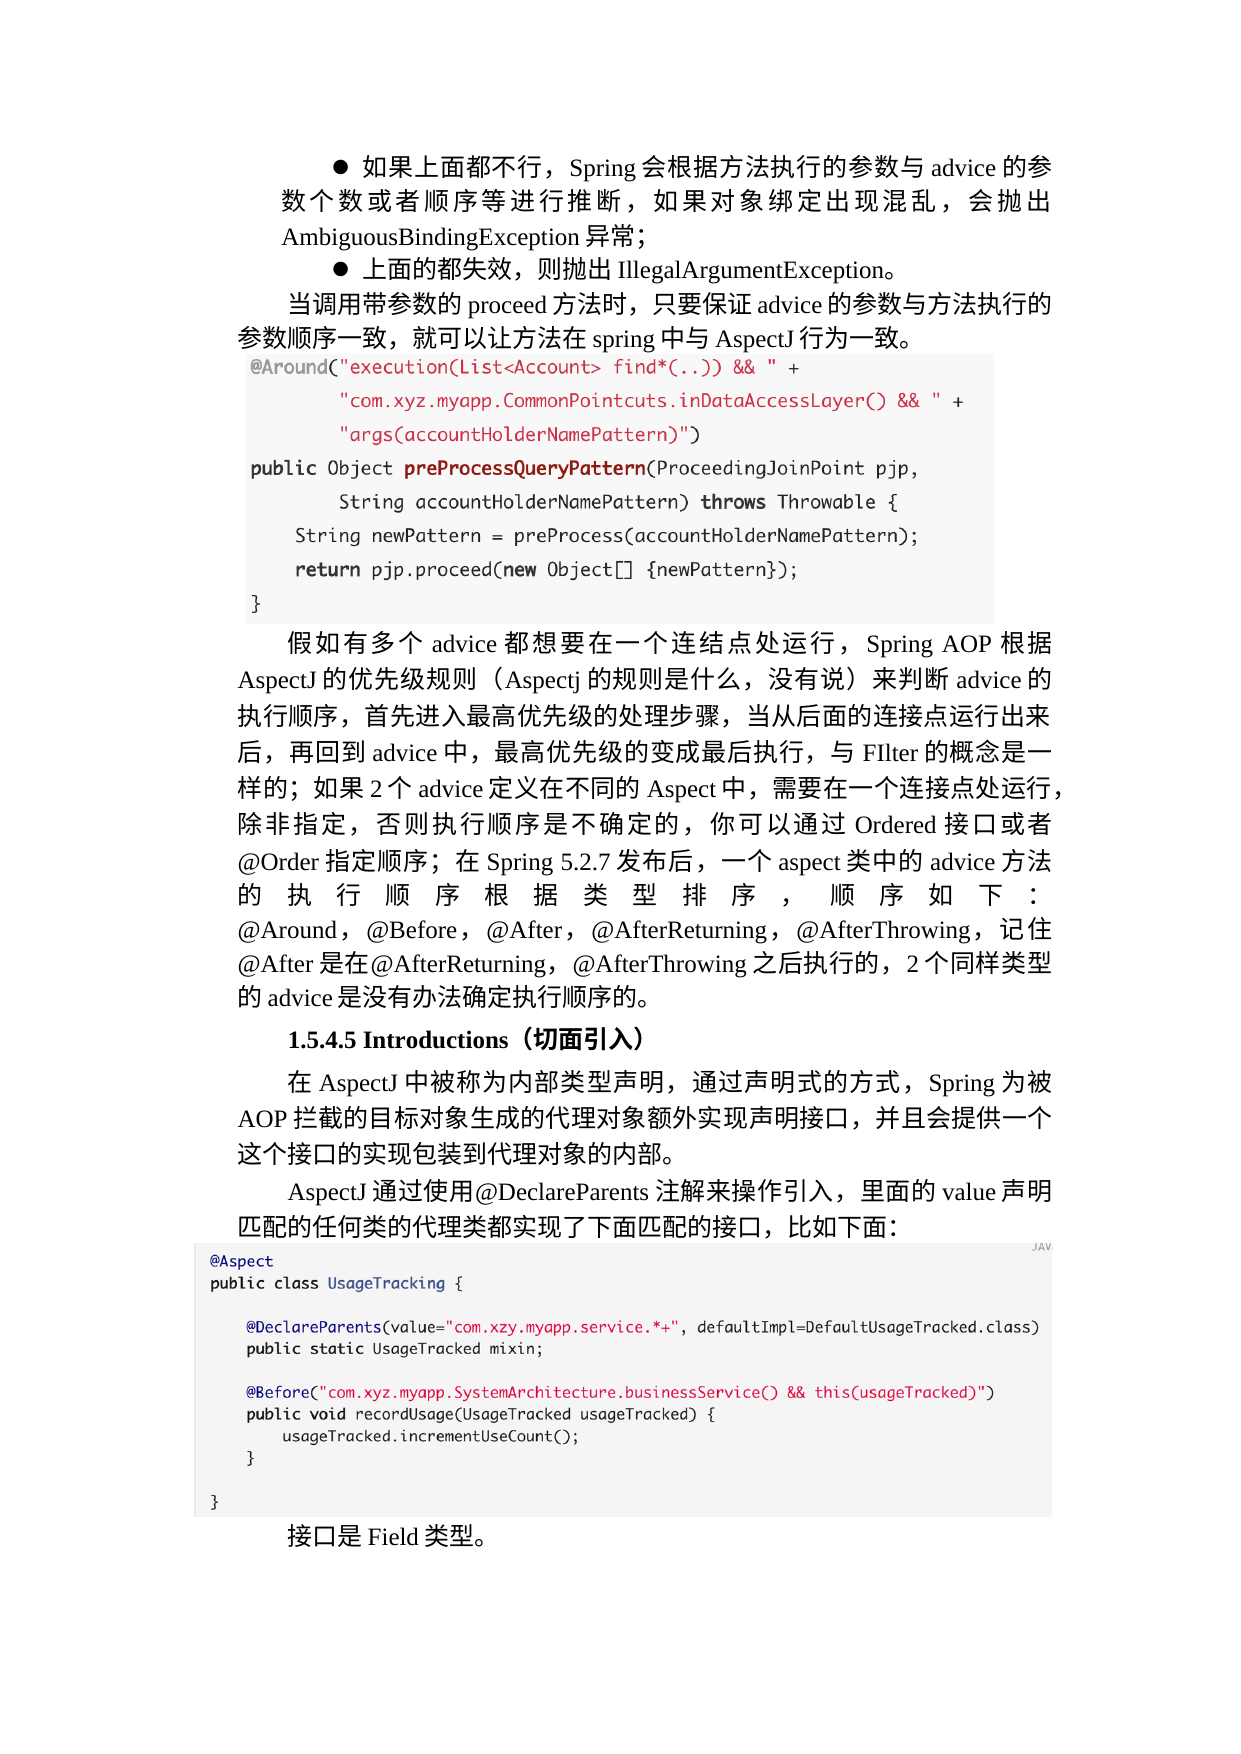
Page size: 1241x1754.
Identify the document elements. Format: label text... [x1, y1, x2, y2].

subtitle 1.5.4.5 Introductions（切面引入） [237, 1020, 1053, 1056]
text 接口是Field类型。 [237, 1517, 1053, 1553]
text AspectJ通过使用@DeclareParents注解来操作引入，里面的value声明匹配的任何类的代理类都实现了下面匹配的接口，比如下面： [237, 1171, 1053, 1243]
picture [245, 354, 995, 624]
picture [187, 1243, 1053, 1517]
list 如果上面都不行，Spring会根据方法执行的参数与advice的参数个数或者顺序等进行推断，如果对象绑定出现混乱，会抛出AmbiguousBindingException异常； [281, 150, 1053, 252]
text 在AspectJ中被称为内部类型声明，通过声明式的方式，Spring为被AOP拦截的目标对象生成的代理对象额外实现声明接口，并且会提供一个这个接口的实现包装到代理对象的内部。 [237, 1062, 1053, 1171]
text 当调用带参数的proceed方法时，只要保证advice的参数与方法执行的参数顺序一致，就可以让方法在spring中与AspectJ行为一致。 [237, 286, 1053, 354]
text 假如有多个advice都想要在一个连结点处运行，Spring AOP根据AspectJ的优先级规则（Aspectj的规则是什么，没有说）来判断advice的执行顺序，首先进入最高优先级的处理步骤，当从后面的连接点运行出来后，再回到advice中，最高优先级的变成最后执行，与FIlter的概念是一样的；如果2个advice定义在不同的Aspect中，需要在一个连接点处运行，除非指定，否则执行顺序是不确定的，你可以通过Ordered接口或者@Order指定顺序；在Spring 5.2.7发布后，一个aspect类中的advice方法的执行顺序根据类型排序，顺序如下：@Around，@Before，@After，@AfterReturning，@AfterThrowing，记住@After是在@AfterReturning，@AfterThrowing之后执行的，2个同样类型的advice是没有办法确定执行顺序的。 [237, 624, 1053, 1014]
list 上面的都失效，则抛出IllegalArgumentException。 [281, 252, 1053, 286]
